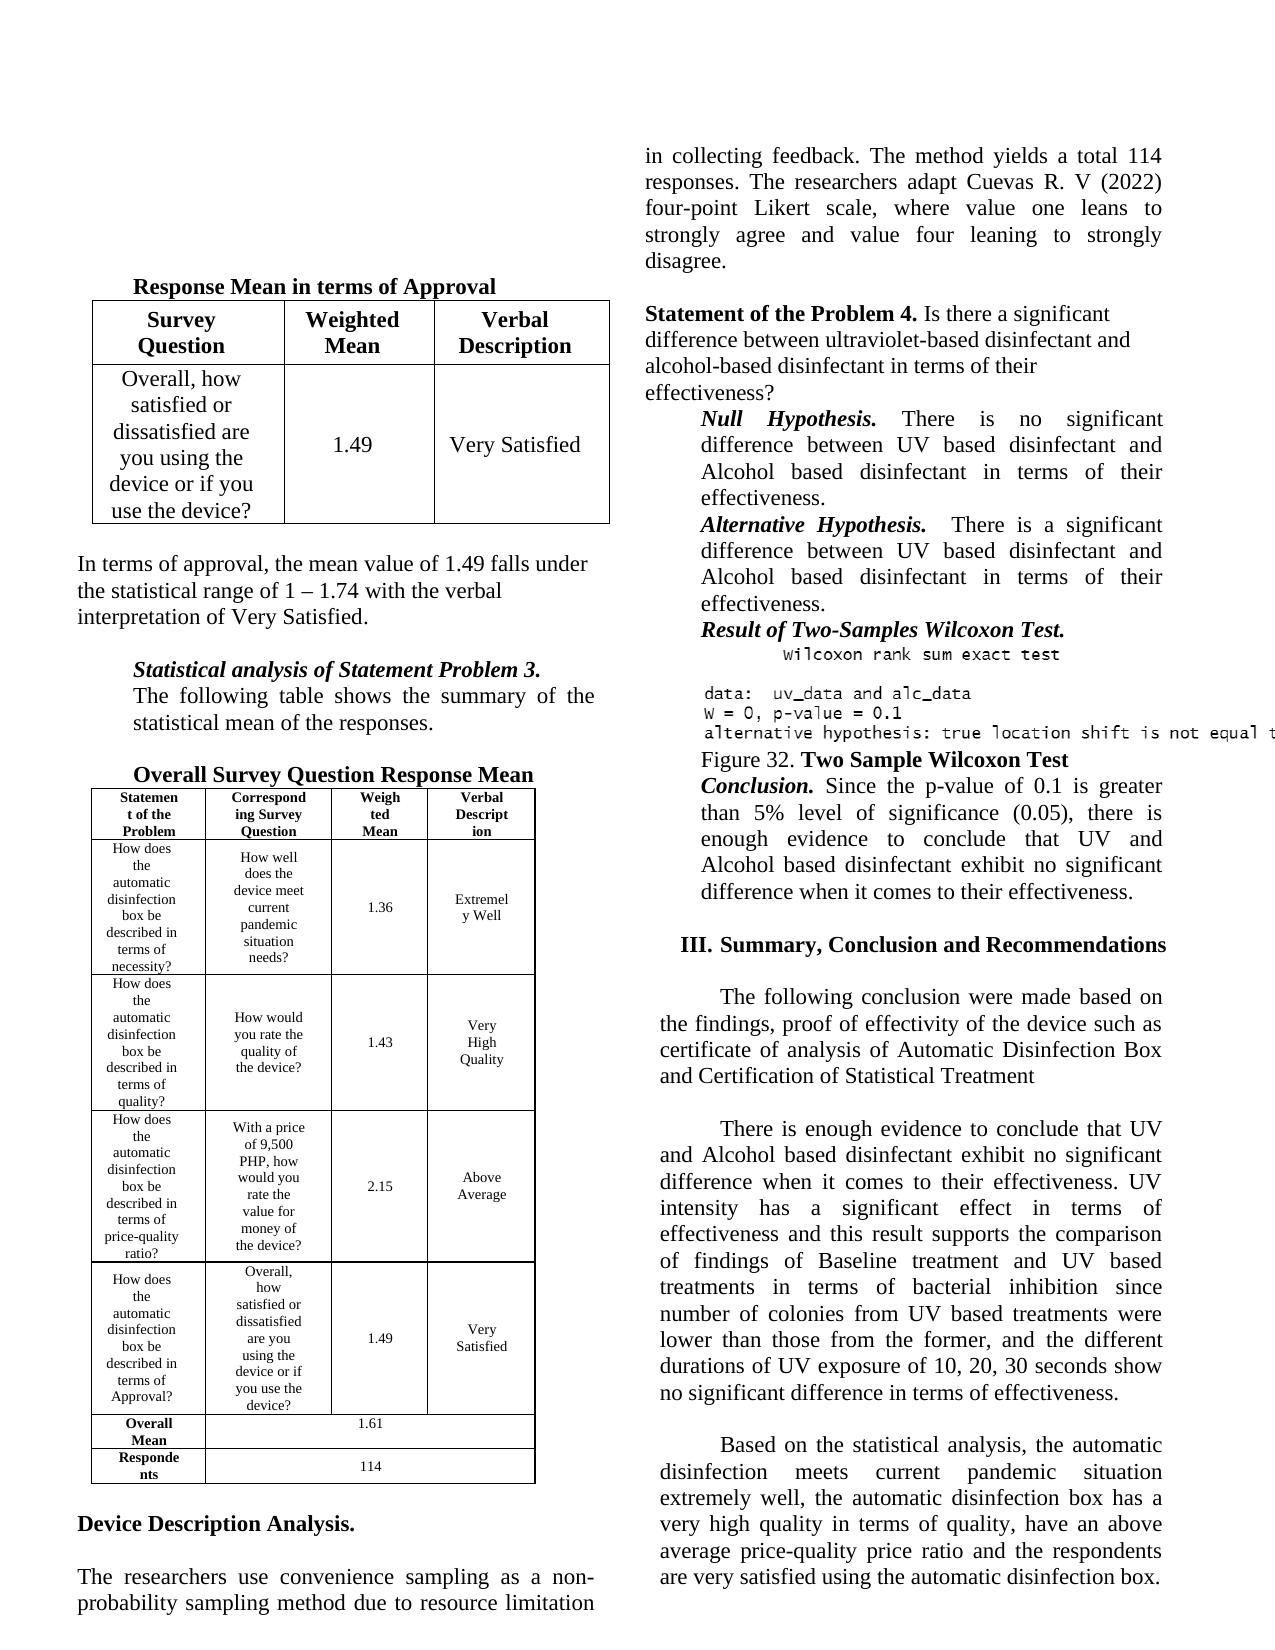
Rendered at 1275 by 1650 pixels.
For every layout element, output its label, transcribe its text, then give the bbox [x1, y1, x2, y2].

table_cell 1.36 [332, 840, 427, 974]
table_cell How does the automatic disinfection box be described in terms of quality? [92, 975, 205, 1109]
picture [700, 642, 1275, 747]
list Overall Survey Question Response Mean [133, 761, 595, 788]
table_cell Very High Quality [428, 975, 534, 1109]
table_cell Above Average [428, 1111, 534, 1261]
table_cell How well does the device meet current pandemic situation needs? [206, 840, 331, 974]
list The researchers use convenience sampling as a non-probability sampling method due to resource limitation in collecting feedback. The method yields a total 114 responses. The researchers adapt Cuevas R. V (2022) four-point Likert scale, where value one leans to strongly agree and value four leaning to strongly disagree. [645, 142, 1163, 273]
table_header Weighted Mean [285, 301, 434, 364]
table_cell 2.15 [332, 1111, 427, 1261]
table_cell 1.49 [285, 365, 434, 523]
table_cell Overall, how satisfied or dissatisfied are you using the device or if you use the device? [93, 365, 284, 523]
table_cell Respondents [92, 1449, 205, 1483]
text Based on the statistical analysis, the automatic disinfection meets current pandemic situation extremely well, the automatic disinfection box has a very high quality in terms of quality, have an above average price-quality price ratio and the respondents are very satisfied using the automatic disinfection box. [659, 1431, 1163, 1589]
table_cell Very Satisfied [428, 1263, 534, 1413]
table_header Weighted Mean [332, 789, 427, 839]
table_header Survey Question [93, 301, 284, 364]
list Result of Two-Samples Wilcoxon Test. [701, 616, 1163, 642]
text Device Description Analysis. [77, 1510, 595, 1536]
table_header Statement of the Problem [92, 789, 205, 839]
table_cell 114 [206, 1449, 534, 1483]
table_cell Extremely Well [428, 840, 534, 974]
table_cell Overall, how satisfied or dissatisfied are you using the device or if you use the device? [206, 1263, 331, 1413]
list The researchers use convenience sampling as a non-probability sampling method due to resource limitation in collecting feedback. The method yields a total 114 responses. The researchers adapt Cuevas R. V (2022) four-point Likert scale, where value one leans to strongly agree and value four leaning to strongly disagree. [77, 1563, 595, 1615]
text The following conclusion were made based on the findings, proof of effectivity of the device such as certificate of analysis of Automatic Disinfection Box and Certification of Statistical Treatment [659, 983, 1163, 1089]
table_cell 1.43 [332, 975, 427, 1109]
list Alternative Hypothesis. There is a significant difference between UV based disinfectant and Alcohol based disinfectant in terms of their effectiveness. [701, 511, 1163, 616]
list The following table shows the summary of the statistical mean of the responses. [133, 682, 595, 735]
table_cell How does the automatic disinfection box be described in terms of price-quality ratio? [92, 1111, 205, 1261]
table_header Corresponding Survey Question [206, 789, 331, 839]
table_cell How would you rate the quality of the device? [206, 975, 331, 1109]
text Statement of the Problem 4. Is there a significant difference between ultraviolet-based disinfectant and alcohol-based disinfectant in terms of their effectiveness? [645, 300, 1163, 405]
text In terms of approval, the mean value of 1.49 falls under the statistical range of 1 – 1.74 with the verbal interpretation of Very Satisfied. [77, 551, 595, 629]
list Conclusion. Since the p-value of 0.1 is greater than 5% level of significance (0.05), there is enough evidence to conclude that UV and Alcohol based disinfectant exhibit no significant difference when it comes to their effectiveness. [701, 772, 1163, 904]
list Null Hypothesis. There is no significant difference between UV based disinfectant and Alcohol based disinfectant in terms of their effectiveness. [701, 405, 1163, 511]
table_header Verbal Description [435, 301, 609, 364]
list Figure 32. Two Sample Wilcoxon Test [701, 747, 1163, 772]
table_cell 1.61 [206, 1415, 534, 1448]
table_cell 1.49 [332, 1263, 427, 1413]
table_cell How does the automatic disinfection box be described in terms of Approval? [92, 1263, 205, 1413]
table_cell Overall Mean [92, 1415, 205, 1448]
list Statistical analysis of Statement Problem 3. [133, 656, 595, 682]
list Response Mean in terms of Approval [133, 273, 595, 300]
table_cell With a price of 9,500 PHP, how would you rate the value for money of the device? [206, 1111, 331, 1261]
table_cell Very Satisfied [435, 365, 609, 523]
list Summary, Conclusion and Recommendations [680, 931, 1177, 957]
text There is enough evidence to conclude that UV and Alcohol based disinfectant exhibit no significant difference when it comes to their effectiveness. UV intensity has a significant effect in terms of effectiveness and this result supports the comparison of findings of Baseline treatment and UV based treatments in terms of bacterial inhibition since number of colonies from UV based treatments were lower than those from the former, and the different durations of UV exposure of 10, 20, 30 seconds show no significant difference in terms of effectiveness. [659, 1115, 1163, 1405]
table_header Verbal Description [428, 789, 534, 839]
table_cell How does the automatic disinfection box be described in terms of necessity? [92, 840, 205, 974]
